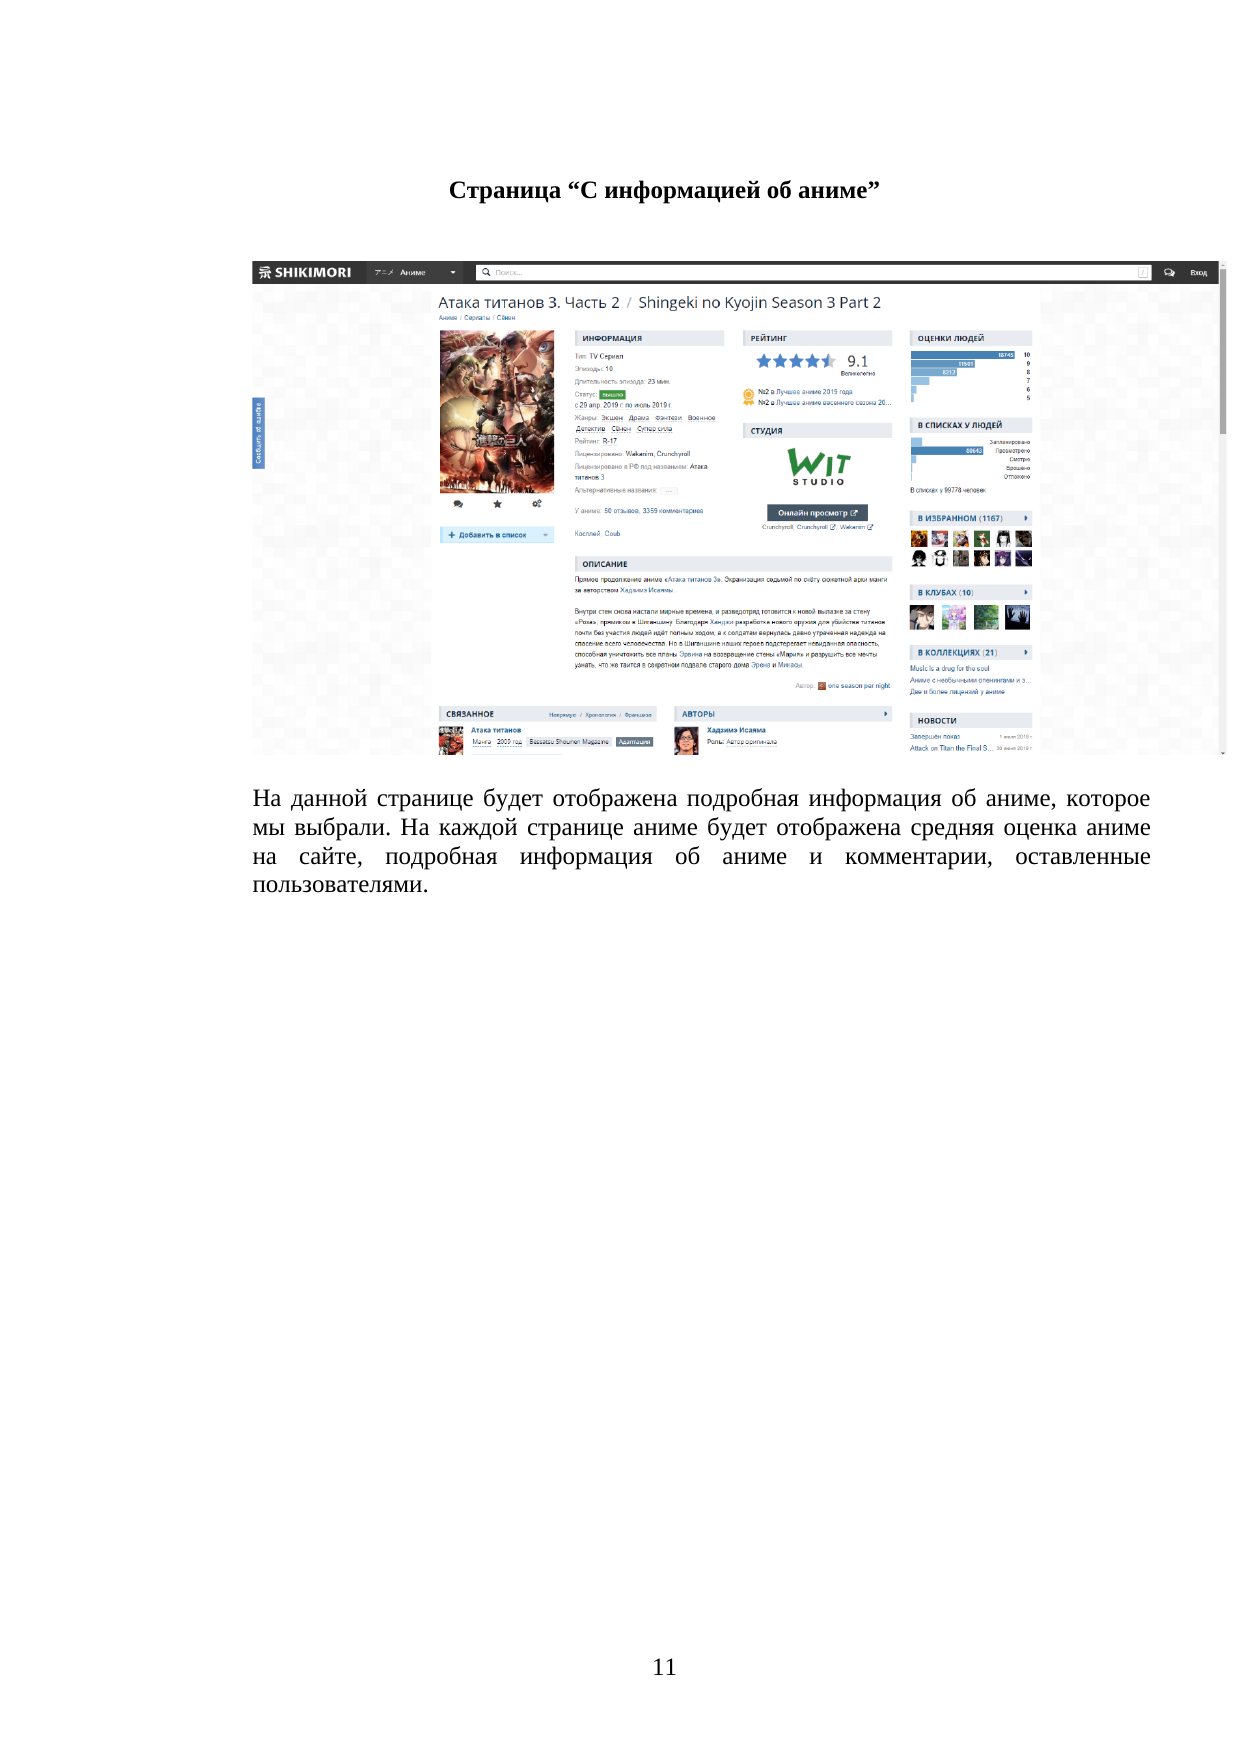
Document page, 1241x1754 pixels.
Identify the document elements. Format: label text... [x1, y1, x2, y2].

text Страница “С информацией об аниме” [177, 176, 1152, 204]
text На данной странице будет отображена подробная информация об аниме, которое мы выбрали. На каждой странице аниме будет отображена средняя оценка аниме на сайте, подробная информация об аниме и комментарии, оставленные пользователями. [252, 783, 1152, 898]
picture [252, 261, 1227, 755]
